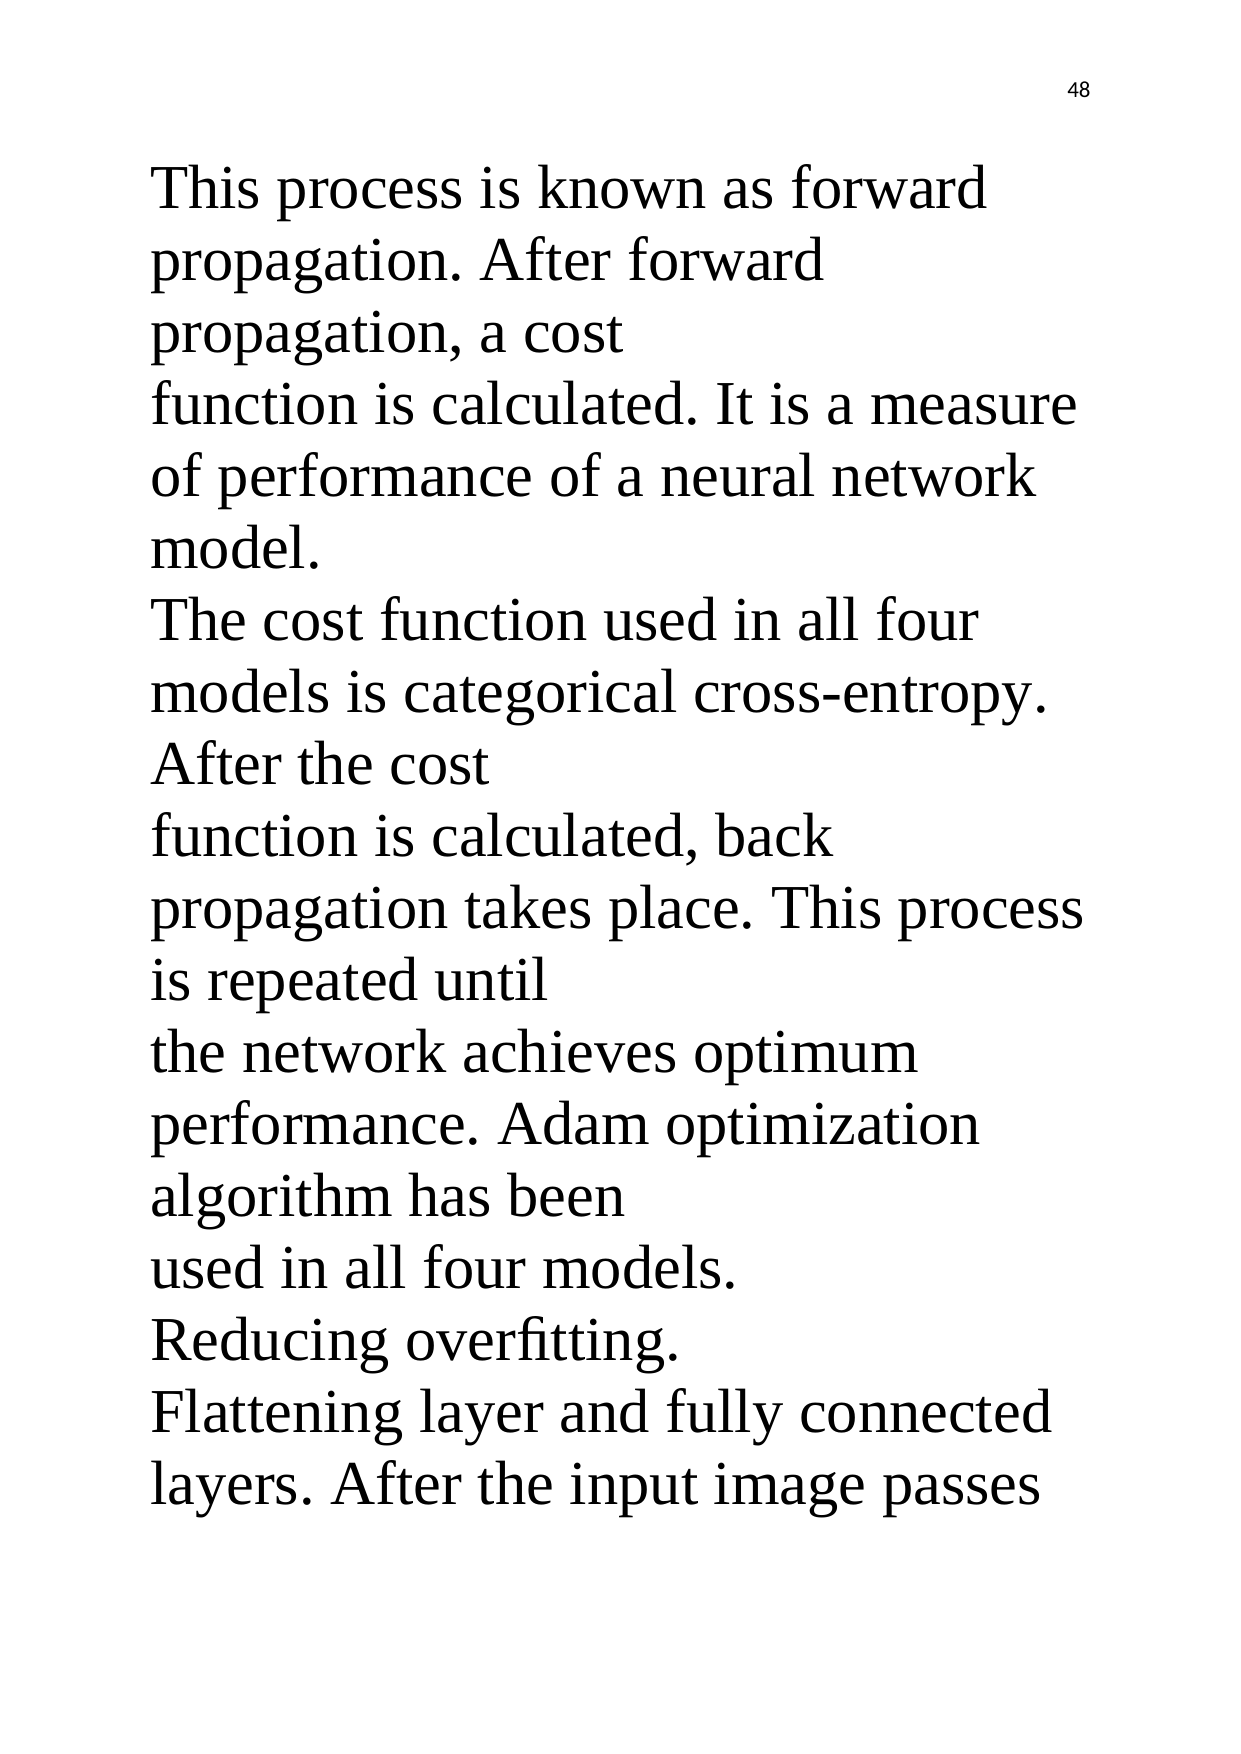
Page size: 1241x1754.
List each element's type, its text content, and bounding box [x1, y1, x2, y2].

text function is calculated, back propagation takes place. This process is repeated until [150, 798, 1090, 1014]
text function is calculated. It is a measure of performance of a neural network model. [150, 366, 1090, 582]
text This process is known as forward propagation. After forward propagation, a cost [150, 150, 1090, 366]
text the network achieves optimum performance. Adam optimization algorithm has been [150, 1014, 1090, 1230]
text Flattening layer and fully connected layers. After the input image passes [150, 1374, 1090, 1518]
text The cost function used in all four models is categorical cross-entropy. After the cost [150, 582, 1090, 798]
text used in all four models. [150, 1230, 1090, 1302]
text Reducing overﬁtting. [150, 1302, 1090, 1374]
